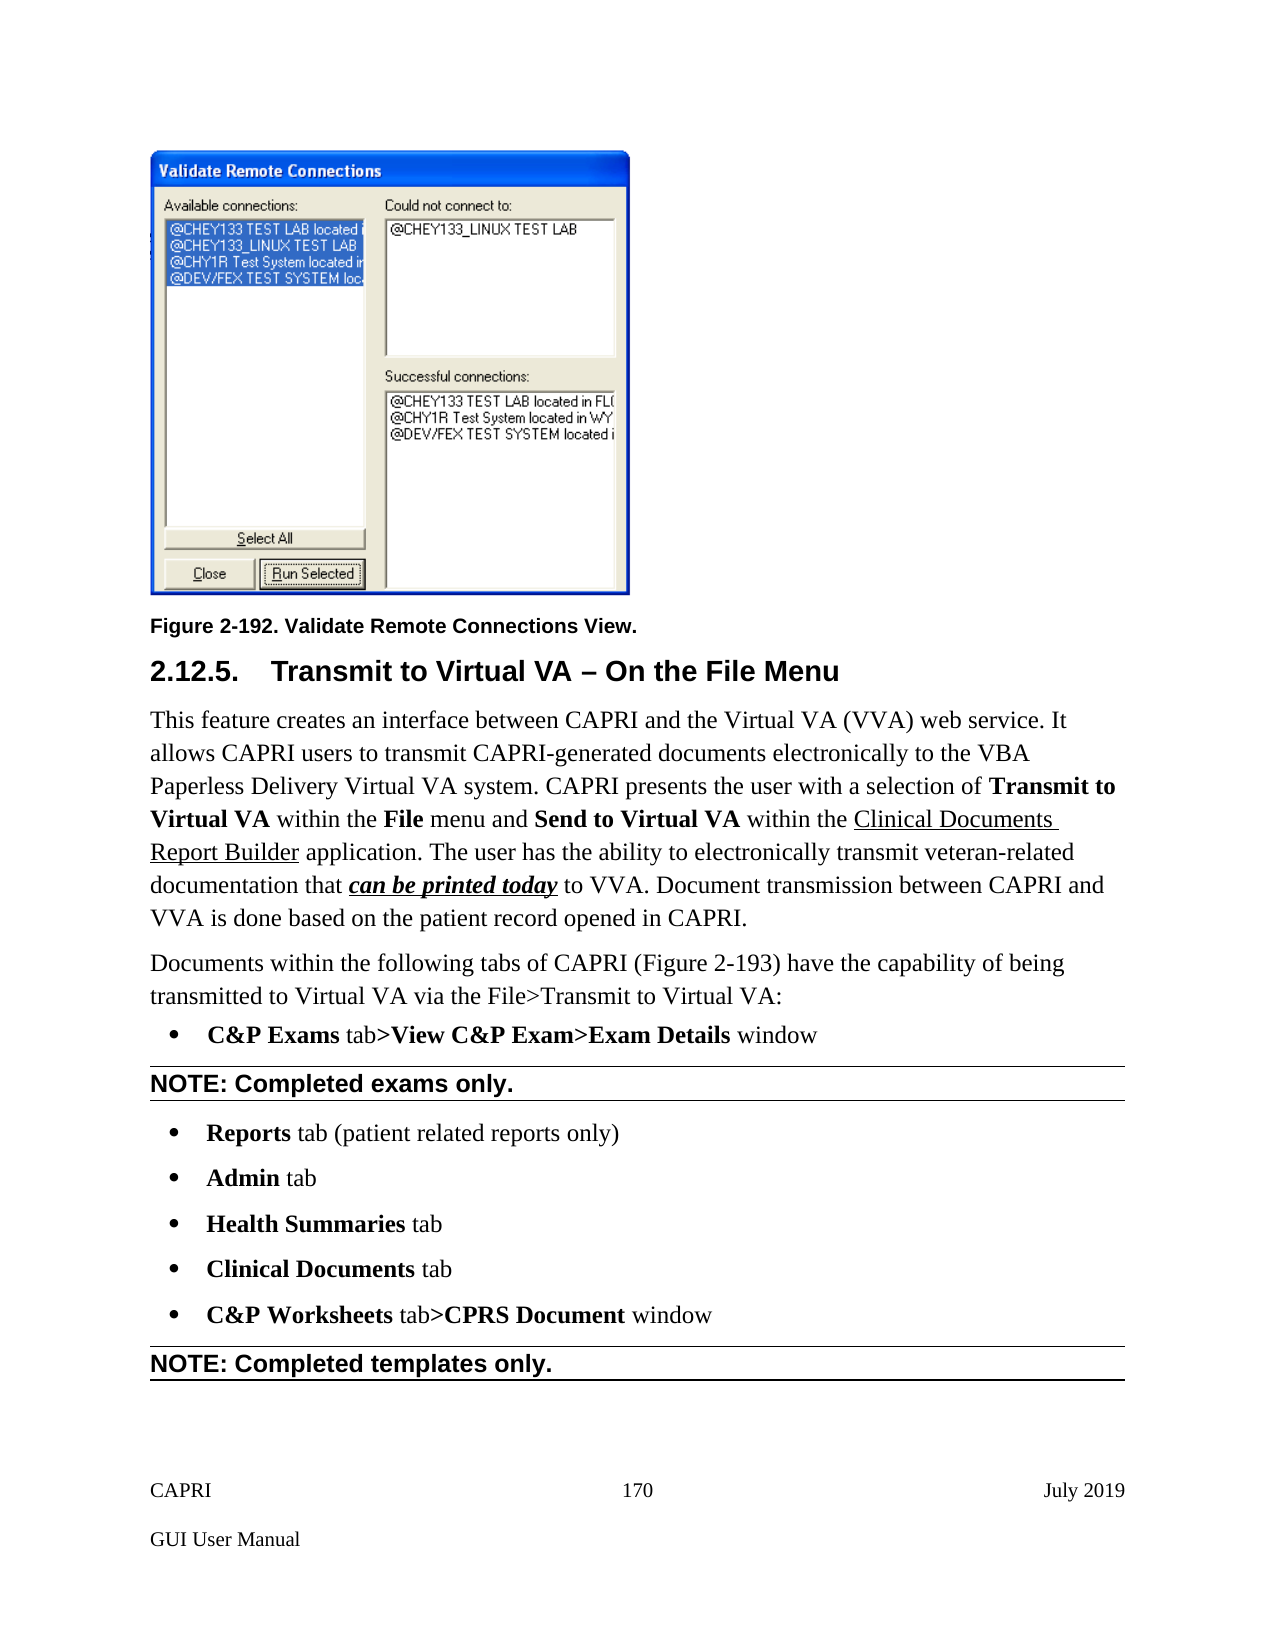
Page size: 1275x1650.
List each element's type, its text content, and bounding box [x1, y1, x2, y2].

text NOTE: Completed exams only. [150, 1067, 1125, 1100]
text This feature creates an interface between CAPRI and the Virtual VA (VVA) web service. It allows CAPRI users to transmit CAPRI-generated documents electronically to the VBA Paperless Delivery Virtual VA system. CAPRI presents the user with a selection of Transmit to Virtual VA within the File menu and Send to Virtual VA within the Clinical Documents Report Builder application. The user has the ability to electronically transmit veteran-related documentation that can be printed today to VVA. Document transmission between CAPRI and VVA is done based on the patient record opened in CAPRI. [150, 705, 1125, 932]
list C&P Exams tab>View C&P Exam>Exam Details window [169, 1021, 1125, 1049]
picture [150, 150, 632, 597]
text NOTE: Completed templates only. [150, 1347, 1125, 1379]
text Reports tab (patient related reports only) [169, 1118, 1125, 1147]
subtitle Transmit to Virtual VA – On the File Menu [150, 654, 1125, 687]
text Health Summaries tab [169, 1209, 1125, 1238]
text Clinical Documents tab [169, 1254, 1125, 1283]
text Admin tab [169, 1163, 1125, 1192]
text C&P Worksheets tab>CPRS Document window [169, 1300, 1125, 1329]
